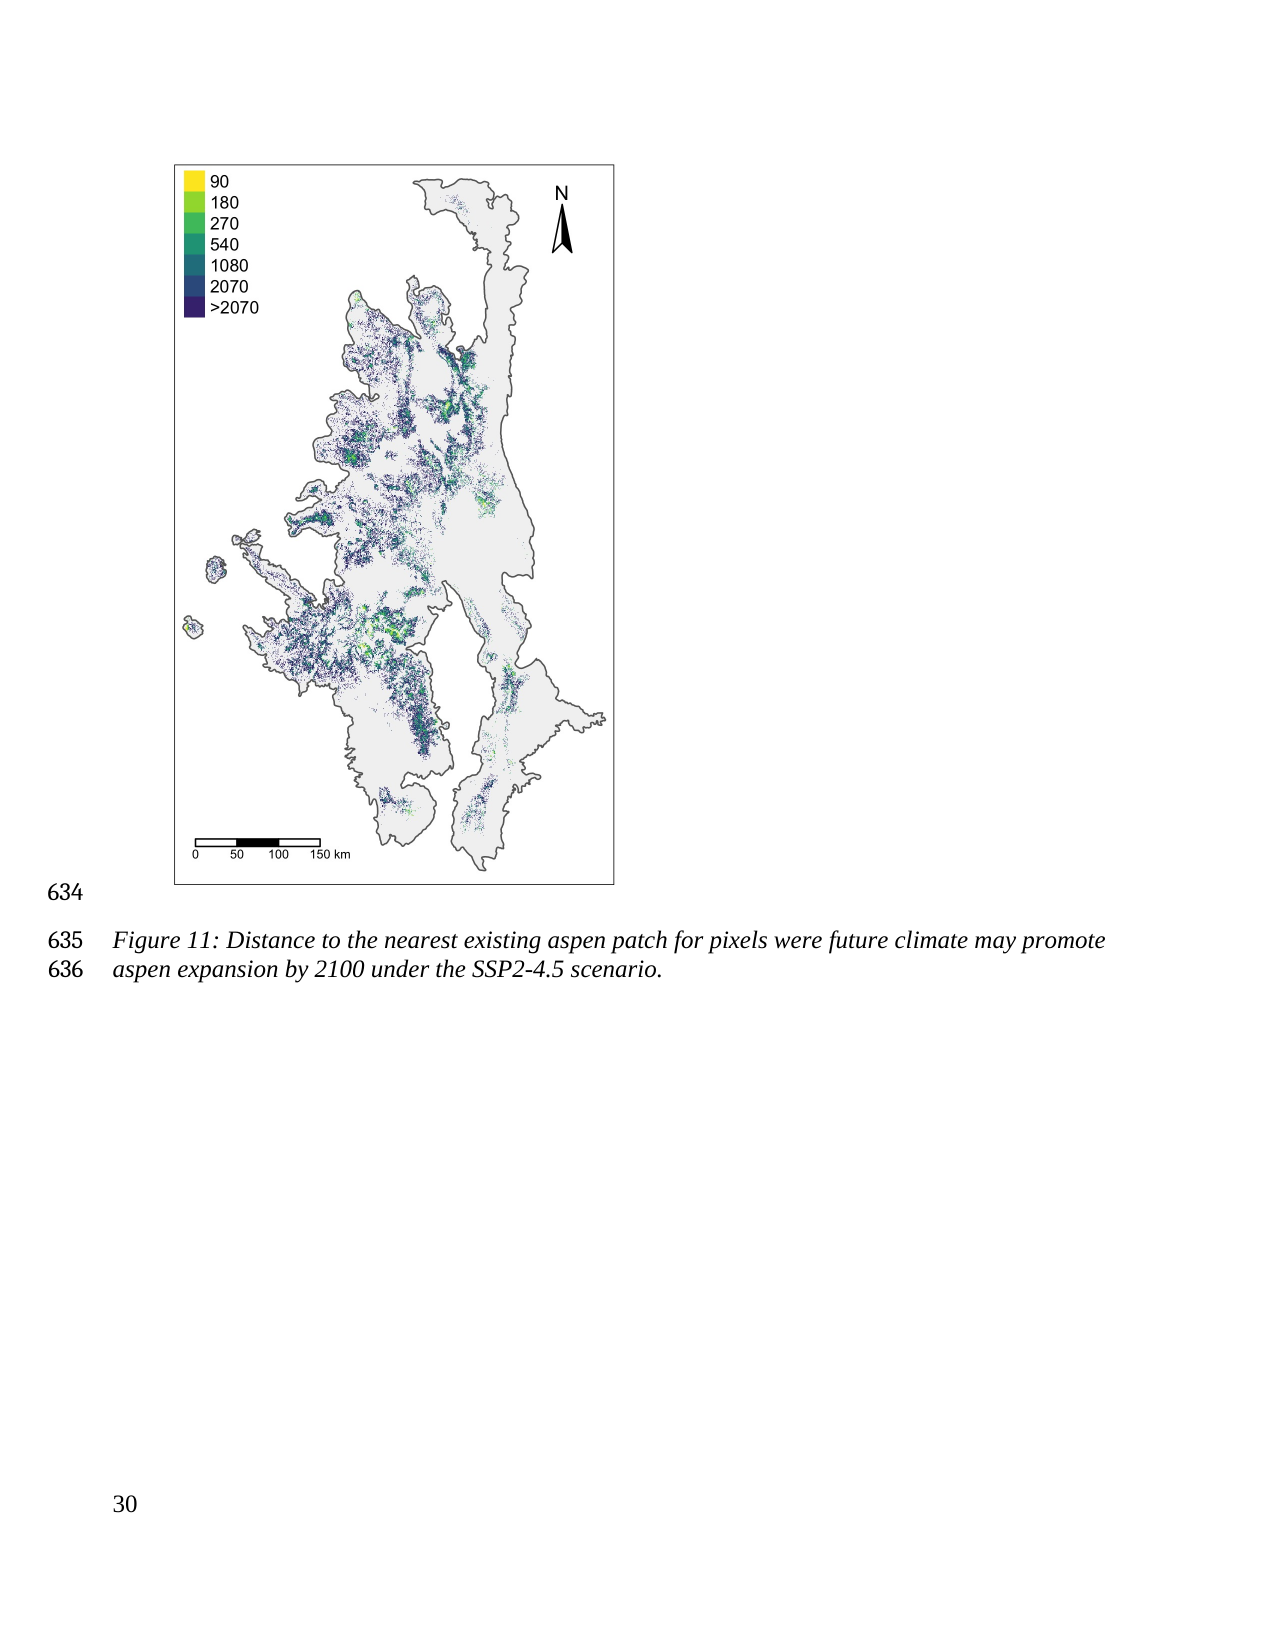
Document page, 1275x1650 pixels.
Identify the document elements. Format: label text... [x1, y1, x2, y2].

picture [131, 150, 657, 900]
text Figure 11: Distance to the nearest existing aspen patch for pixels were future climate may promote aspen expansion by 2100 under the SSP2-4.5 scenario. [112, 925, 1162, 982]
